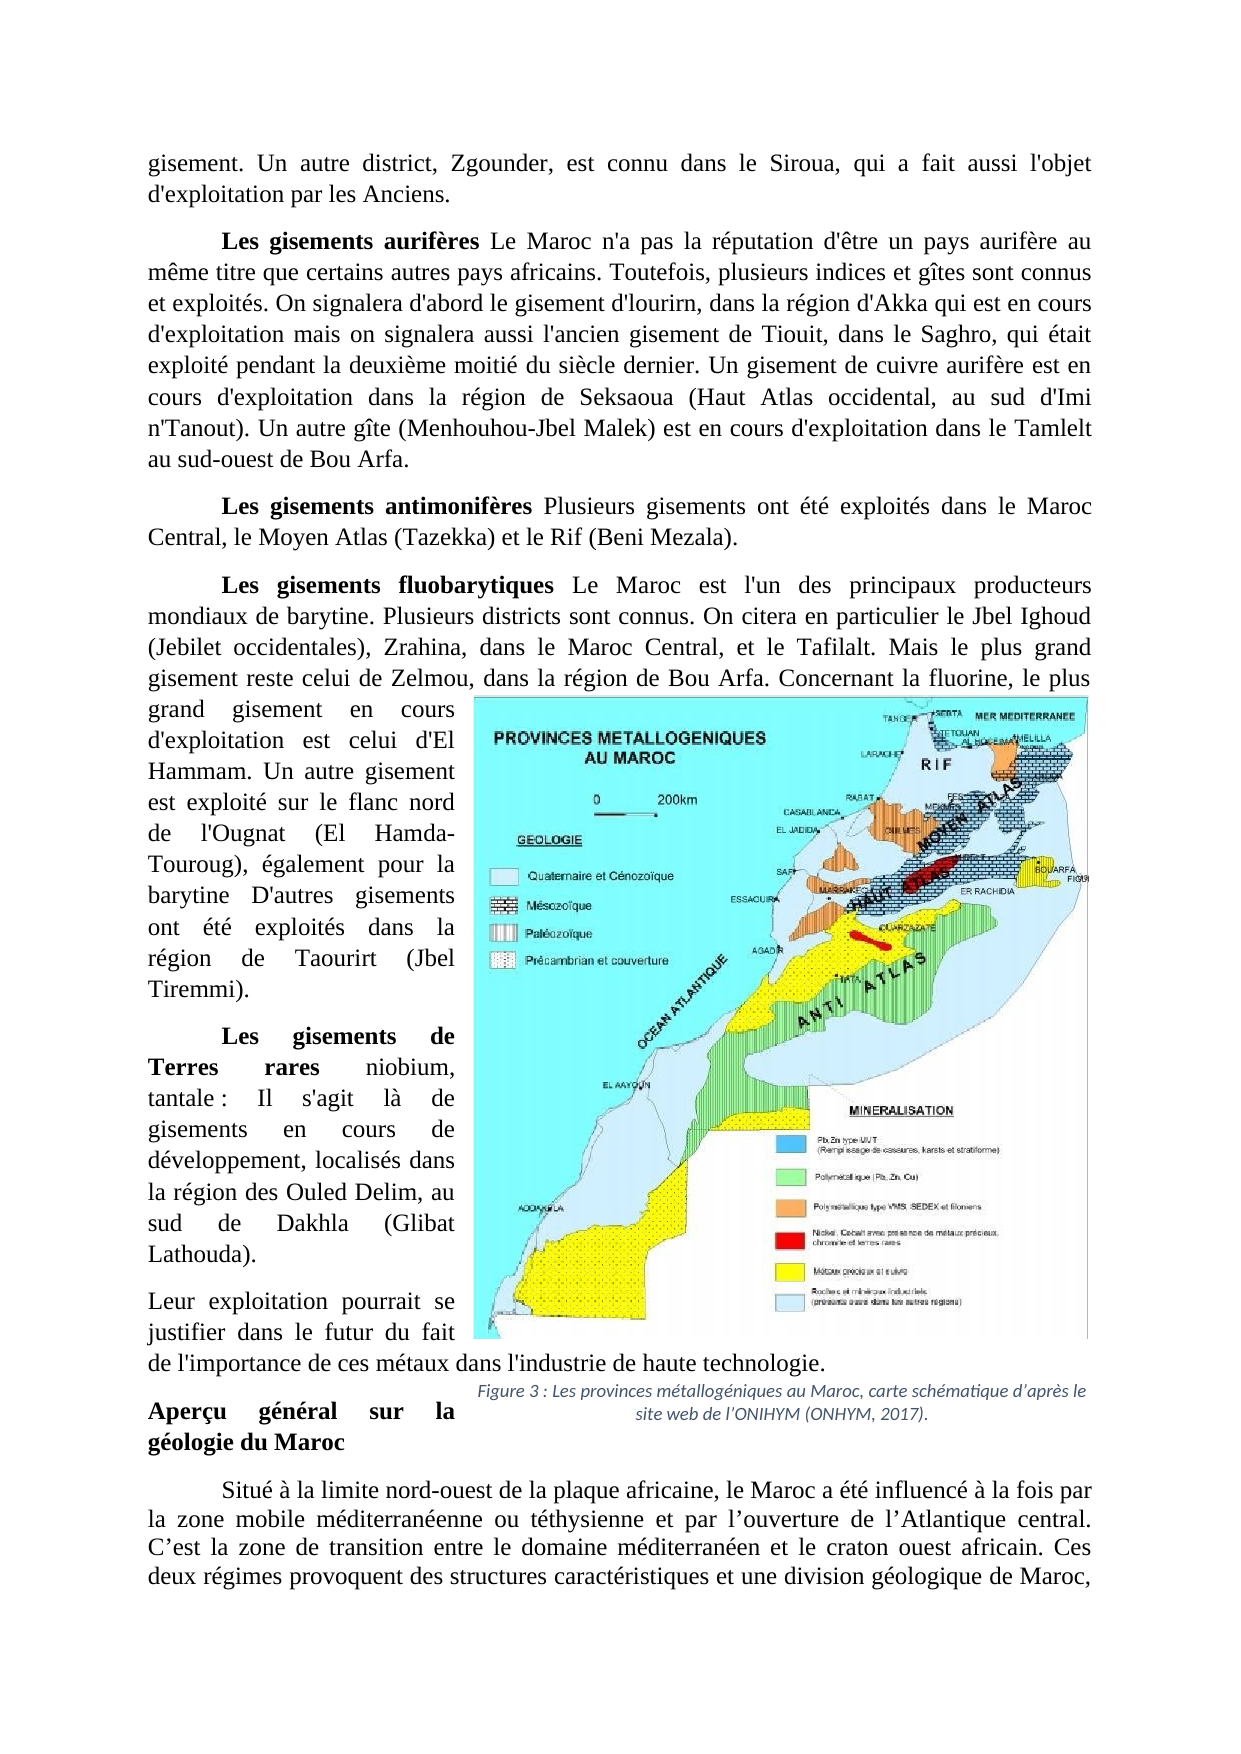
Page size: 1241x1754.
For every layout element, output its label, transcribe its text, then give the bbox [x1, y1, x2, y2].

picture [473, 695, 1089, 1338]
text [148, 1475, 1093, 1590]
text Les gisements aurifères Le Maroc n'a pas la réputation d'être un pays aurifère au même titre que certains autres pays africains. Toutefois, plusieurs indices et gîtes sont connus et exploités. On signalera d'abord le gisement d'lourirn, dans la région d'Akka qui est en cours d'exploitation mais on signalera aussi l'ancien gisement de Tiouit, dans le Saghro, qui était exploité pendant la deuxième moitié du siècle dernier. Un gisement de cuivre aurifère est en cours d'exploitation dans la région de Seksaoua (Haut Atlas occidental, au sud d'Imi n'Tanout). Un autre gîte (Menhouhou-Jbel Malek) est en cours d'exploitation dans le Tamlelt au sud-ouest de Bou Arfa. [148, 226, 1093, 472]
text Leur exploitation pourrait se justifier dans le futur du fait de l'importance de ces métaux dans l'industrie de haute technologie. [148, 1286, 1093, 1377]
text Les gisements antimonifères Plusieurs gisements ont été exploités dans le Maroc Central, le Moyen Atlas (Tazekka) et le Rif (Beni Mezala). [148, 491, 1093, 551]
text Les gisements de Terres rares niobium, tantale : Il s'agit là de gisements en cours de développement, localisés dans la région des Ouled Delim, au sud de Dakhla (Glibat Lathouda). [148, 1021, 473, 1267]
text Aperçu général sur la géologie du Maroc [148, 1396, 1093, 1456]
text Les gisements fluobarytiques Le Maroc est l'un des principaux producteurs mondiaux de barytine. Plusieurs districts sont connus. On citera en particulier le Jbel Ighoud (Jebilet occidentales), Zrahina, dans le Maroc Central, et le Tafilalt. Mais le plus grand gisement reste celui de Zelmou, dans la région de Bou Arfa. Concernant la fluorine, le plus grand gisement en cours d'exploitation est celui d'El Hammam. Un autre gisement est exploité sur le flanc nord de l'Ougnat (El Hamda-Touroug), également pour la barytine D'autres gisements ont été exploités dans la région de Taourirt (Jbel Tiremmi). [148, 570, 1093, 1002]
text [148, 148, 1093, 207]
